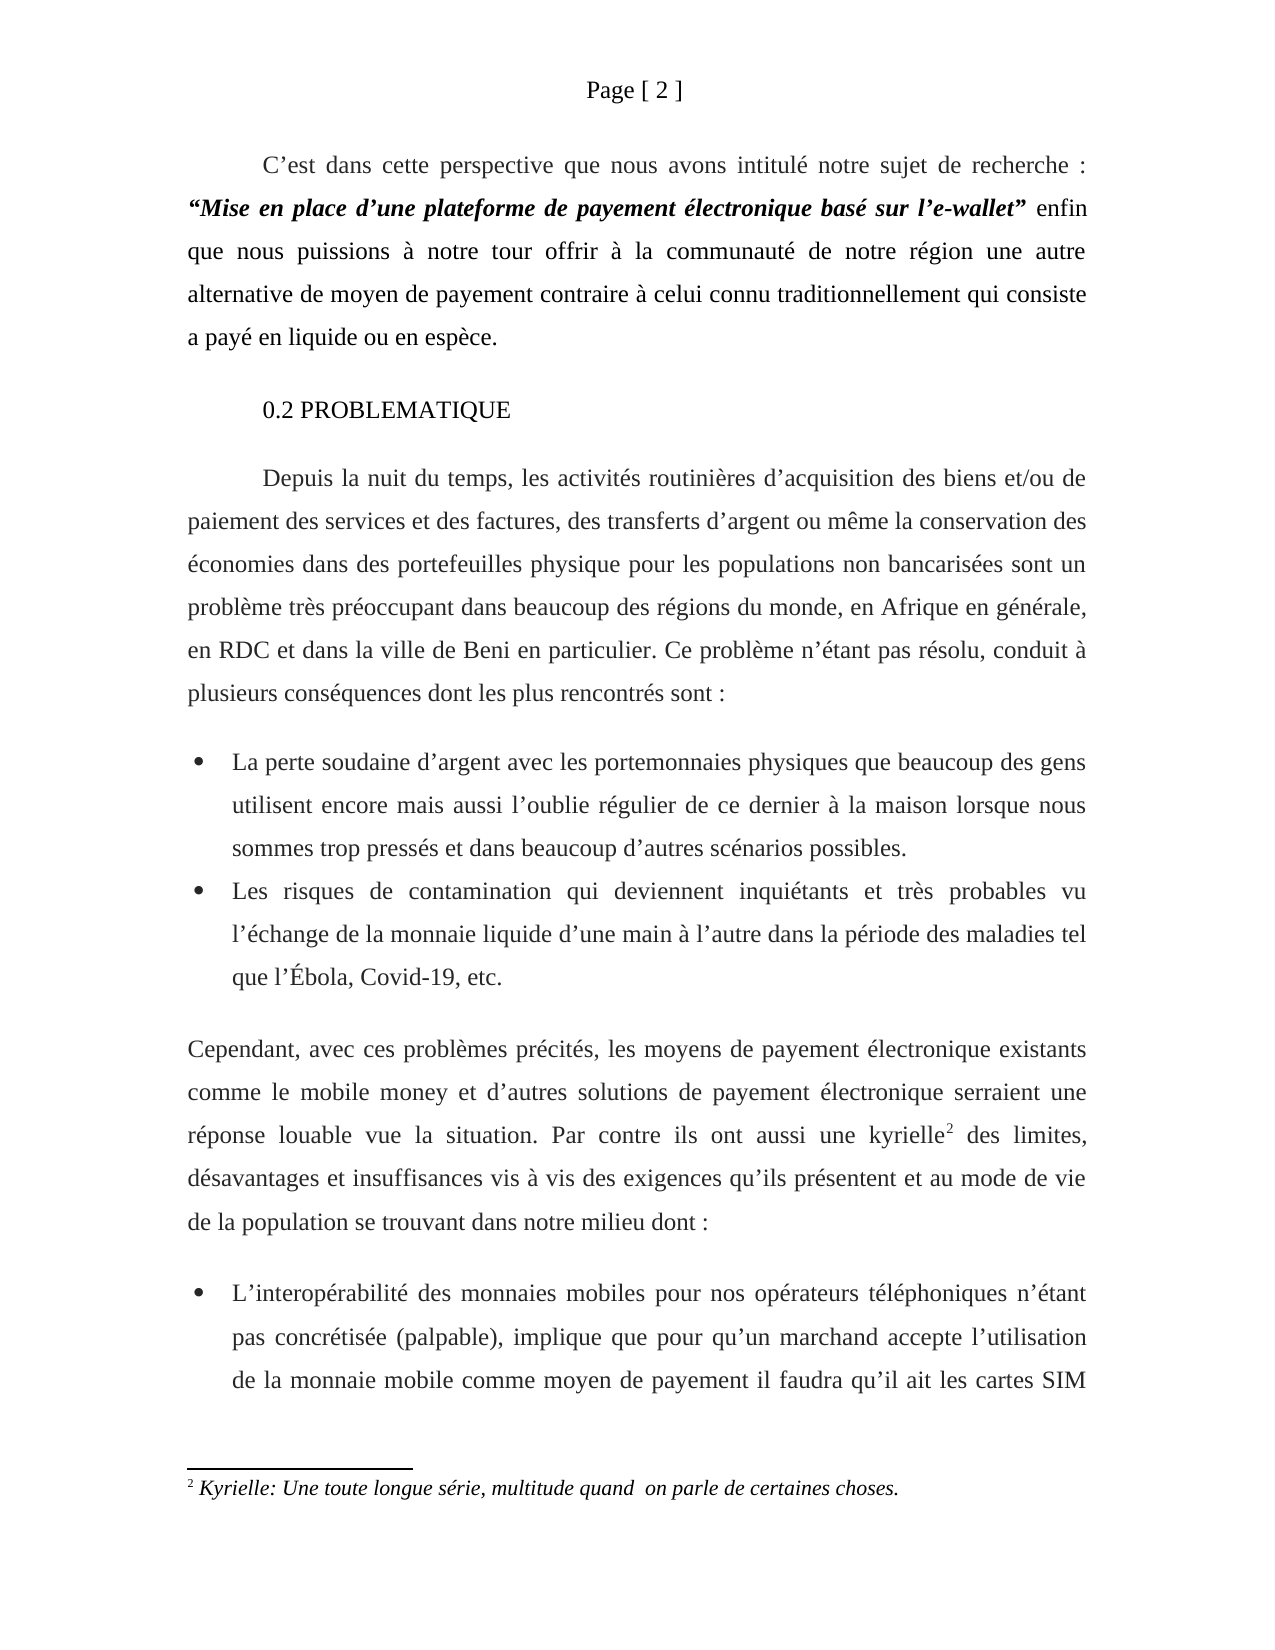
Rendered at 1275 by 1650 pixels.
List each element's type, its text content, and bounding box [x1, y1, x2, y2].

text Cependant, avec ces problèmes précités, les moyens de payement électronique existants comme le mobile money et d’autres solutions de payement électronique serraient une réponse louable vue la situation. Par contre ils ont aussi une kyrielle des limites, désavantages et insuffisances vis à vis des exigences qu’ils présentent et au mode de vie de la population se trouvant dans notre milieu dont : [187, 1034, 1087, 1235]
text Depuis la nuit du temps, les activités routinières d’acquisition des biens et/ou de paiement des services et des factures, des transferts d’argent ou même la conservation des économies dans des portefeuilles physique pour les populations non bancarisées sont un problème très préoccupant dans beaucoup des régions du monde, en Afrique en générale, en RDC et dans la ville de Beni en particulier. Ce problème n’étant pas résolu, conduit à plusieurs conséquences dont les plus rencontrés sont : [187, 463, 1087, 707]
text C’est dans cette perspective que nous avons intitulé notre sujet de recherche : “Mise en place d’une plateforme de payement électronique basé sur l’e-wallet” enfin que nous puissions à notre tour offrir à la communauté de notre région une autre alternative de moyen de payement contraire à celui connu traditionnellement qui consiste a payé en liquide ou en espèce. [187, 150, 1087, 351]
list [194, 1278, 1087, 1393]
list PROBLEMATIQUE [262, 395, 1087, 423]
list Les risques de contamination qui deviennent inquiétants et très probables vu l’échange de la monnaie liquide d’une main à l’autre dans la période des maladies tel que l’Ébola, Covid-19, etc. [194, 876, 1087, 991]
list La perte soudaine d’argent avec les portemonnaies physiques que beaucoup des gens utilisent encore mais aussi l’oublie régulier de ce dernier à la maison lorsque nous sommes trop pressés et dans beaucoup d’autres scénarios possibles. [194, 747, 1087, 862]
